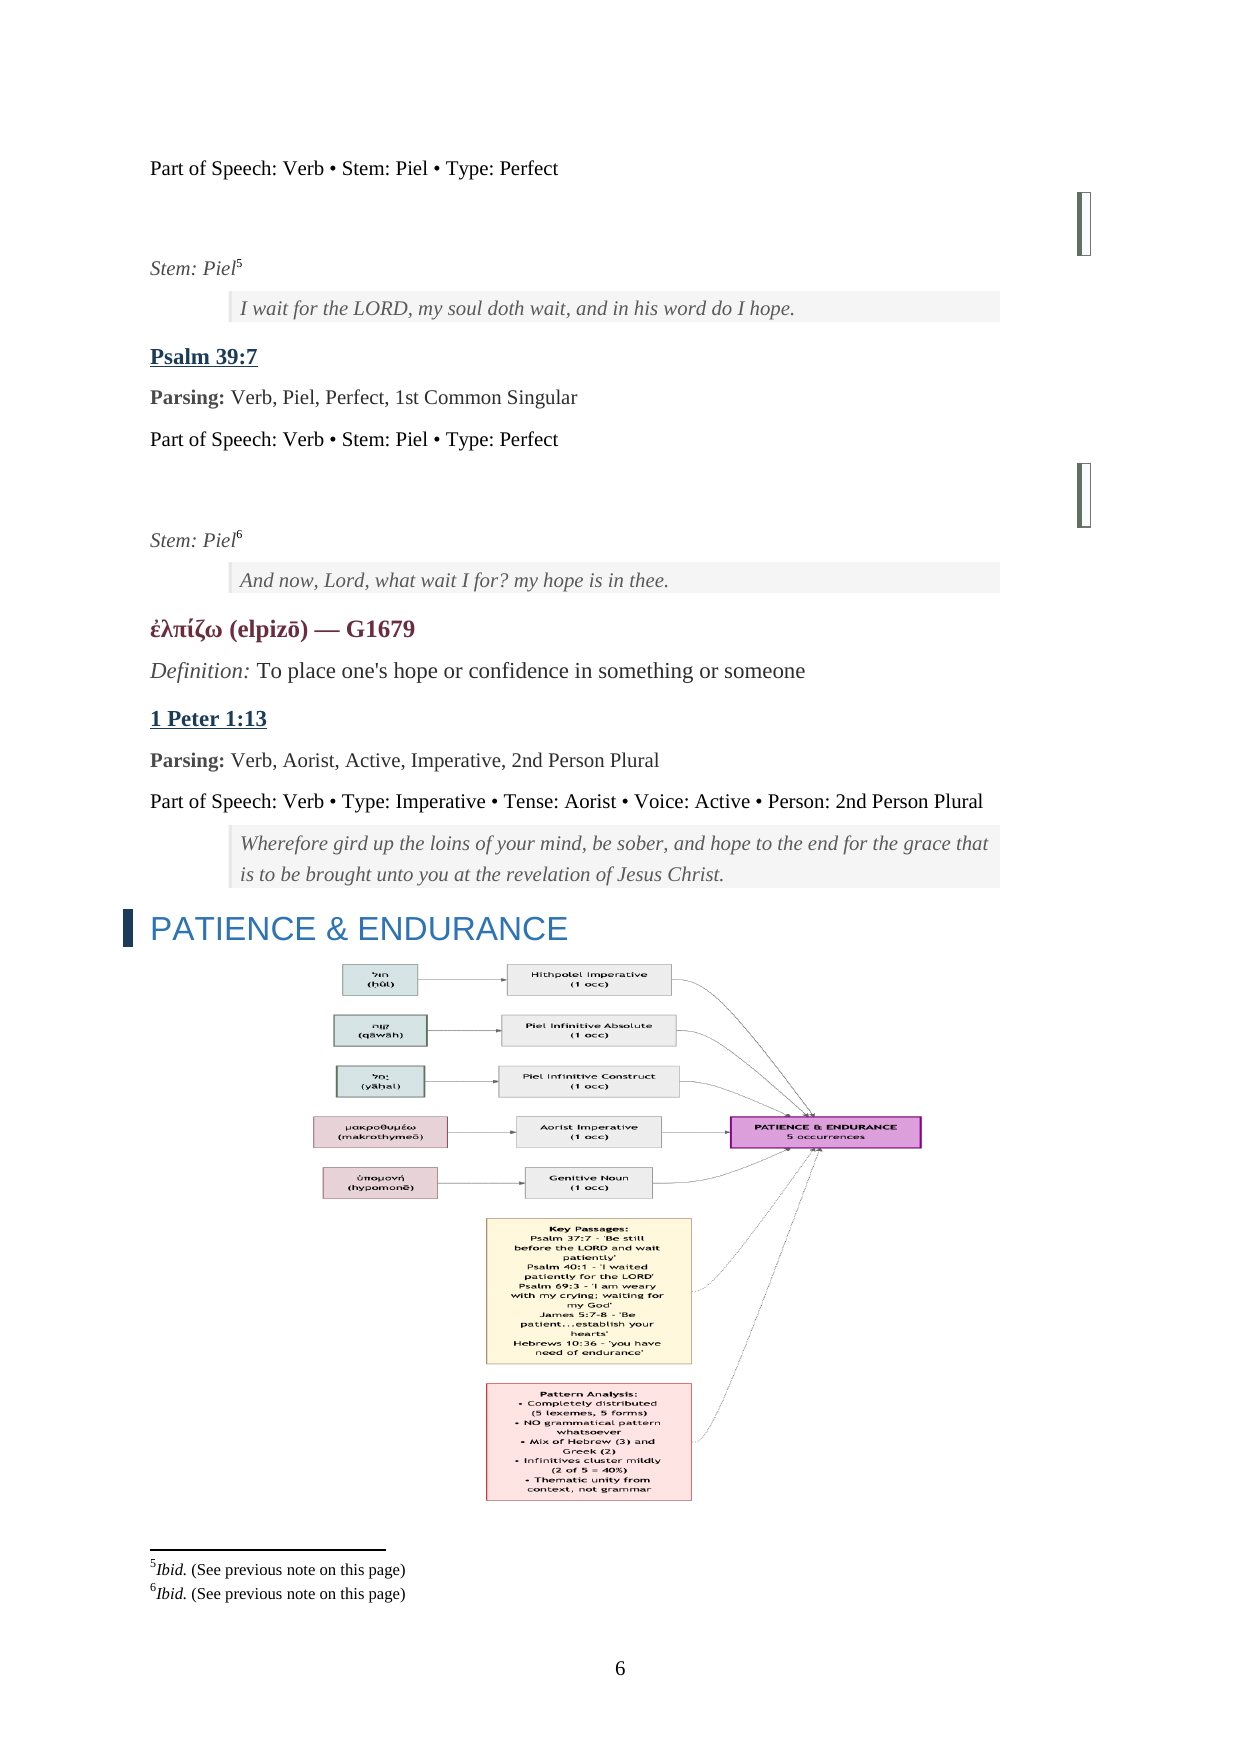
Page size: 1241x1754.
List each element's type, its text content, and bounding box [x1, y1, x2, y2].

picture [307, 961, 933, 1509]
text 1 Peter 1:13 [150, 705, 1090, 732]
text I wait for the LORD, my soul doth wait, and in his word do I hope. [232, 291, 1000, 322]
text Definition: To place one's hope or confidence in something or someone [150, 653, 1090, 684]
text Part of Speech: Verb • Type: Imperative • Tense: Aorist • Voice: Active • Person: 2nd Person Plural [150, 784, 1090, 815]
text And now, Lord, what wait I for? my hope is in thee. [232, 562, 1000, 593]
text Part of Speech: Verb • Stem: Piel • Type: Perfect [150, 150, 1090, 181]
text Parsing: Verb, Aorist, Active, Imperative, 2nd Person Plural [150, 742, 1090, 773]
text Wherefore gird up the loins of your mind, be sober, and hope to the end for the grace that is to be brought unto you at the revelation of Jesus Christ. [232, 825, 1000, 888]
text Part of Speech: Verb • Stem: Piel • Type: Perfect [150, 421, 1090, 452]
text Stem: Piel [150, 527, 1090, 552]
text Psalm 39:7 [150, 343, 1090, 369]
text ἐλπίζω (elpizō) — G1679 [150, 614, 1090, 643]
text Stem: Piel [150, 256, 1090, 280]
subtitle PATIENCE & ENDURANCE [133, 909, 1090, 947]
text Parsing: Verb, Piel, Perfect, 1st Common Singular [150, 379, 1090, 411]
